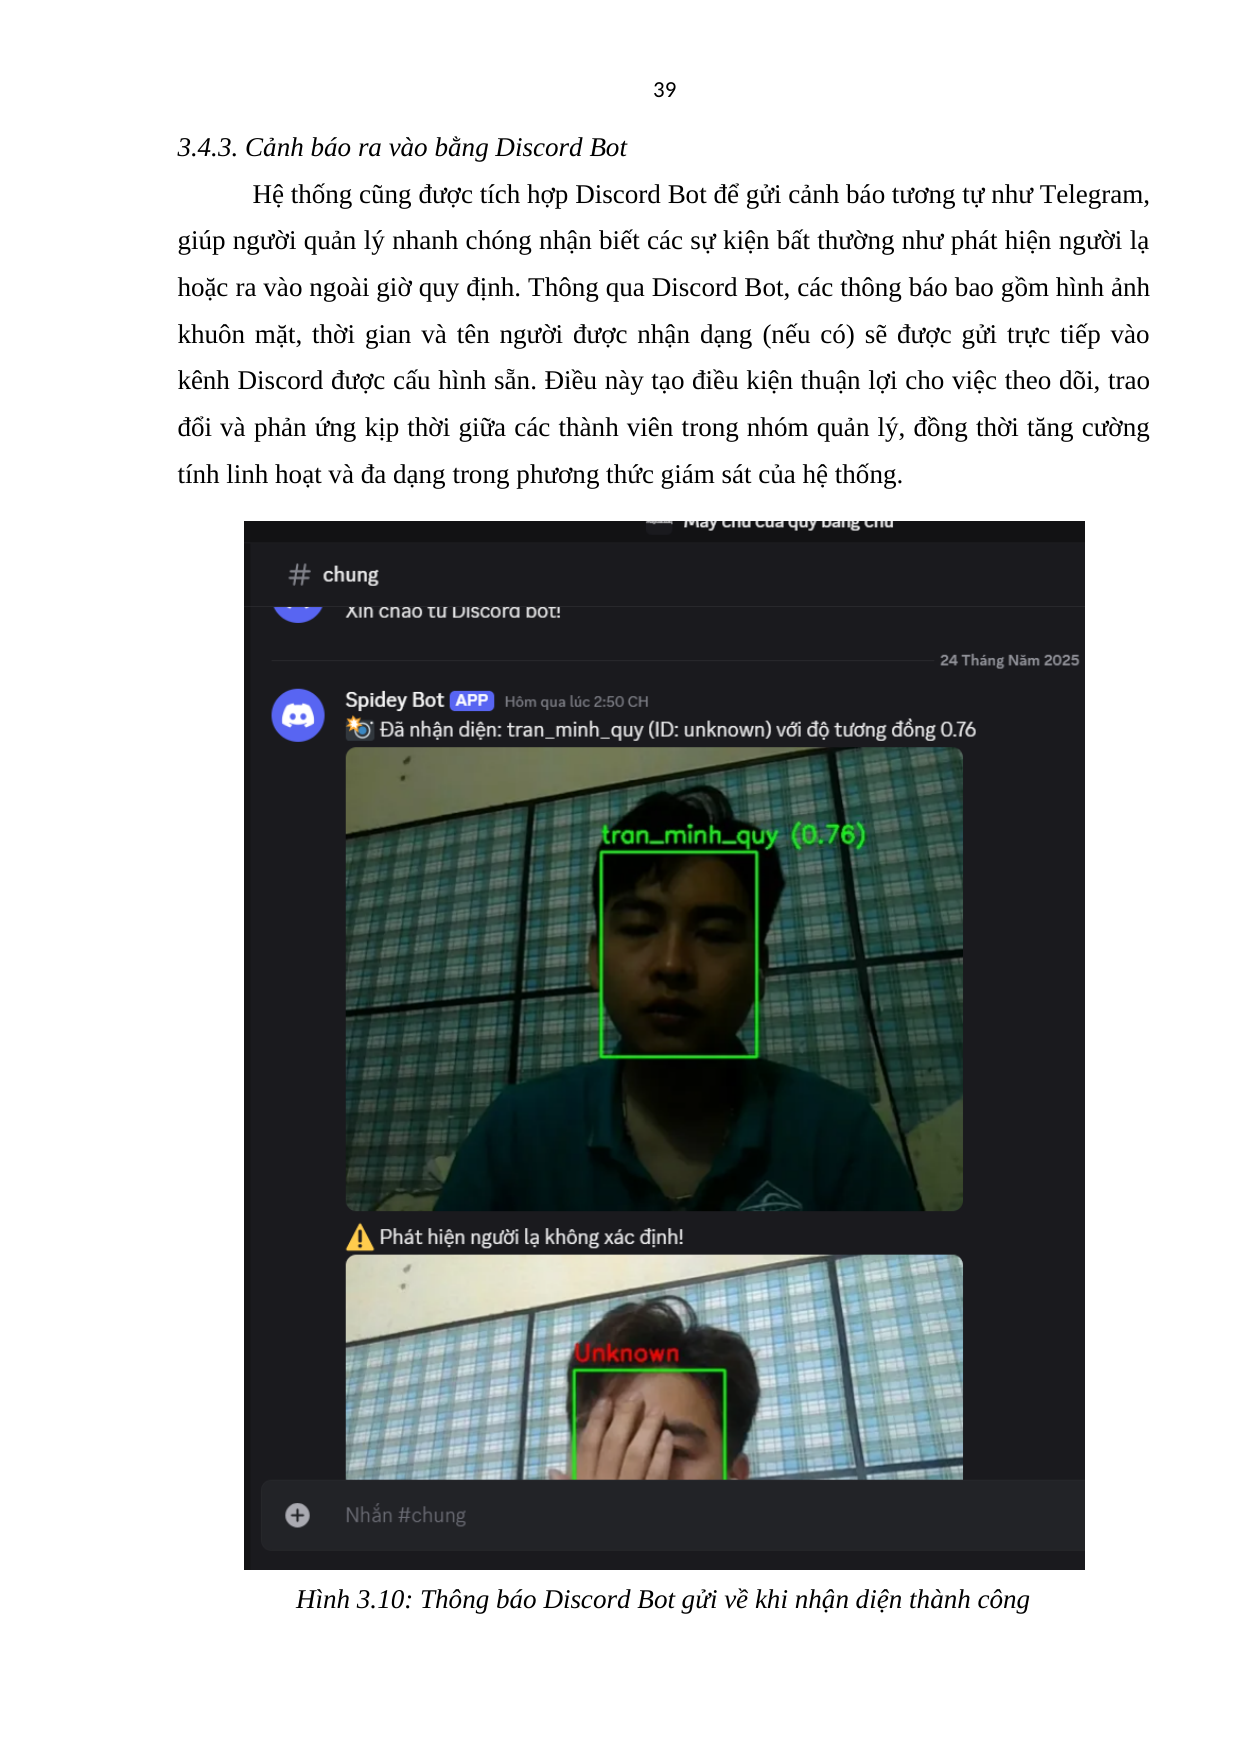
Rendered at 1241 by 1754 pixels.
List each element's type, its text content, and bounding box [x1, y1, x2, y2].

text Hệ thống cũng được tích hợp Discord Bot để gửi cảnh báo tương tự như Telegram, giúp người quản lý nhanh chóng nhận biết các sự kiện bất thường như phát hiện người lạ hoặc ra vào ngoài giờ quy định. Thông qua Discord Bot, các thông báo bao gồm hình ảnh khuôn mặt, thời gian và tên người được nhận dạng (nếu có) sẽ được gửi trực tiếp vào kênh Discord được cấu hình sẵn. Điều này tạo điều kiện thuận lợi cho việc theo dõi, trao đổi và phản ứng kịp thời giữa các thành viên trong nhóm quản lý, đồng thời tăng cường tính linh hoạt và đa dạng trong phương thức giám sát của hệ thống. [177, 178, 1152, 489]
subtitle 3.4.3. Cảnh báo ra vào bằng Discord Bot [177, 131, 1152, 162]
text Hình 3.10: Thông báo Discord Bot gửi về khi nhận diện thành công [177, 1583, 1152, 1615]
picture [244, 521, 1085, 1570]
